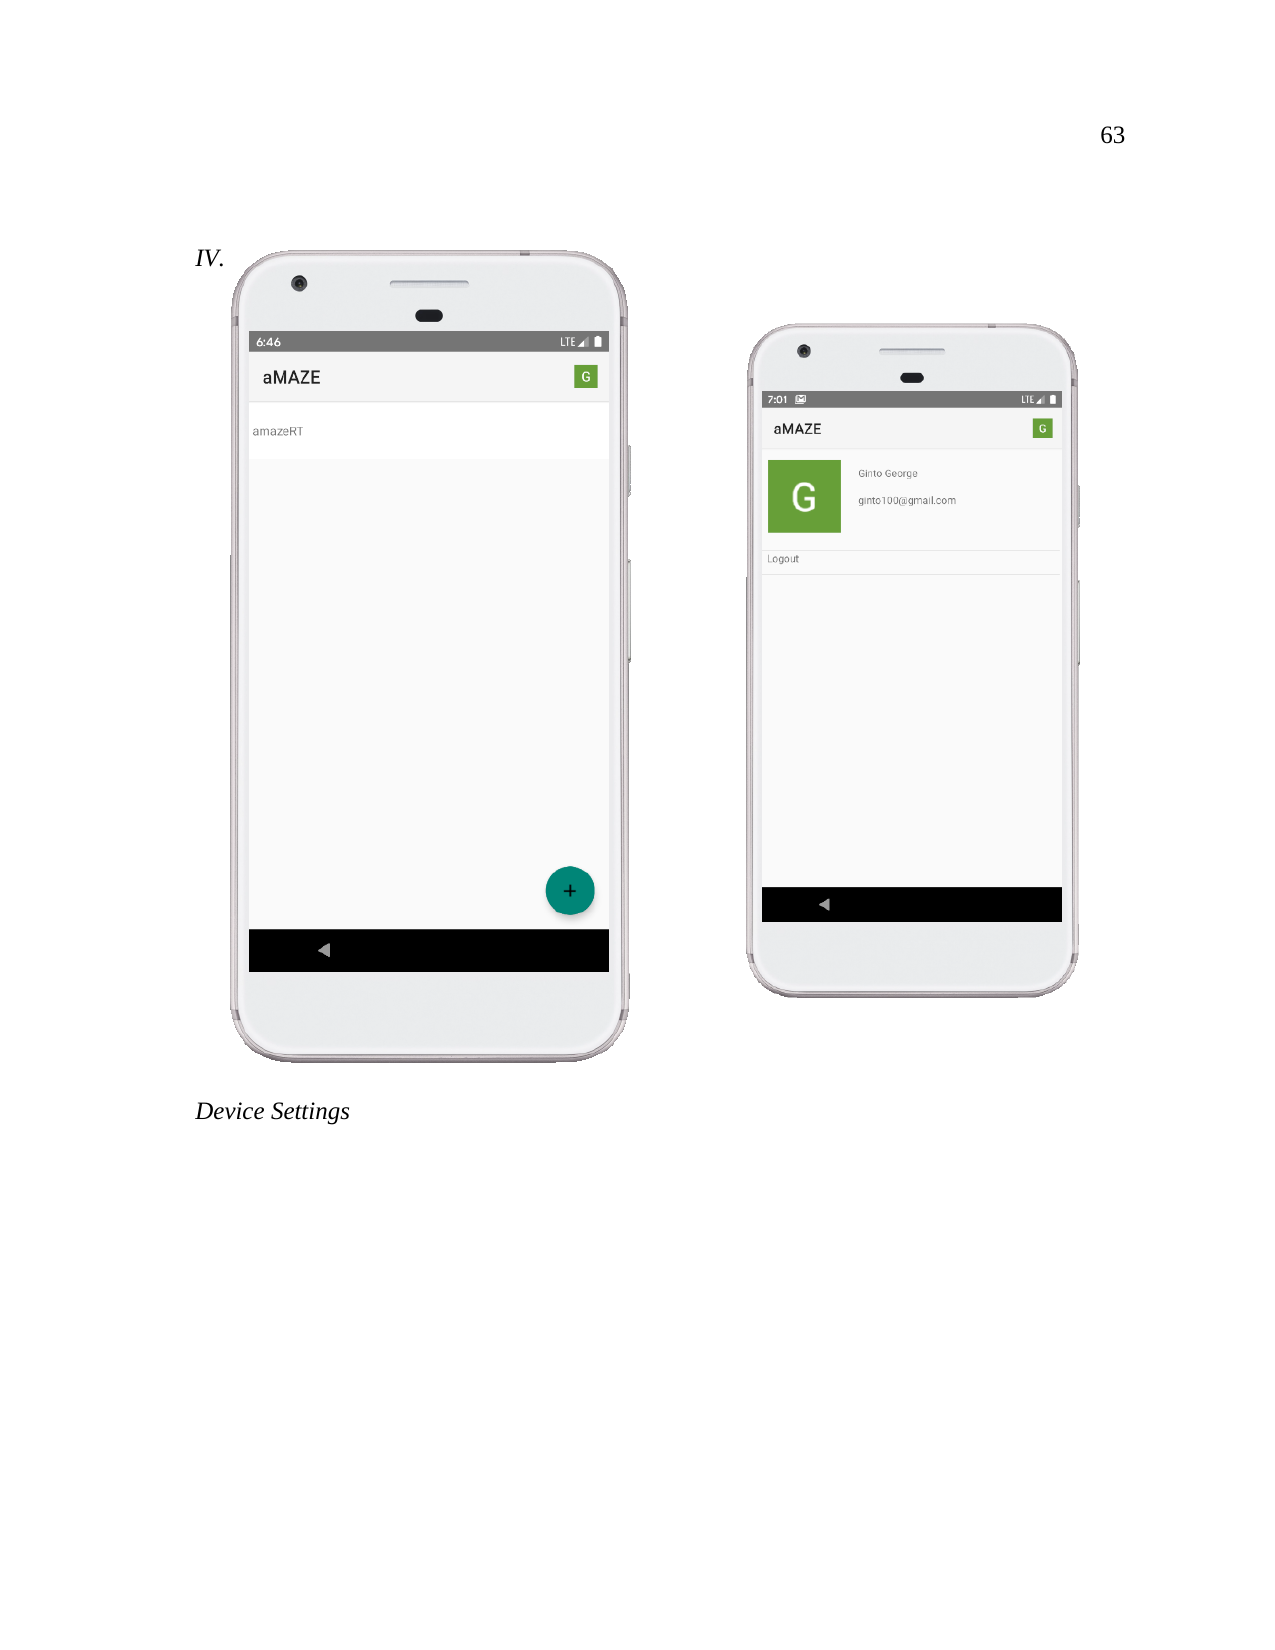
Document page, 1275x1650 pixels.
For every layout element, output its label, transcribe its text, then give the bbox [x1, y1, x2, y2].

picture [225, 247, 633, 1074]
picture [742, 316, 1082, 1005]
